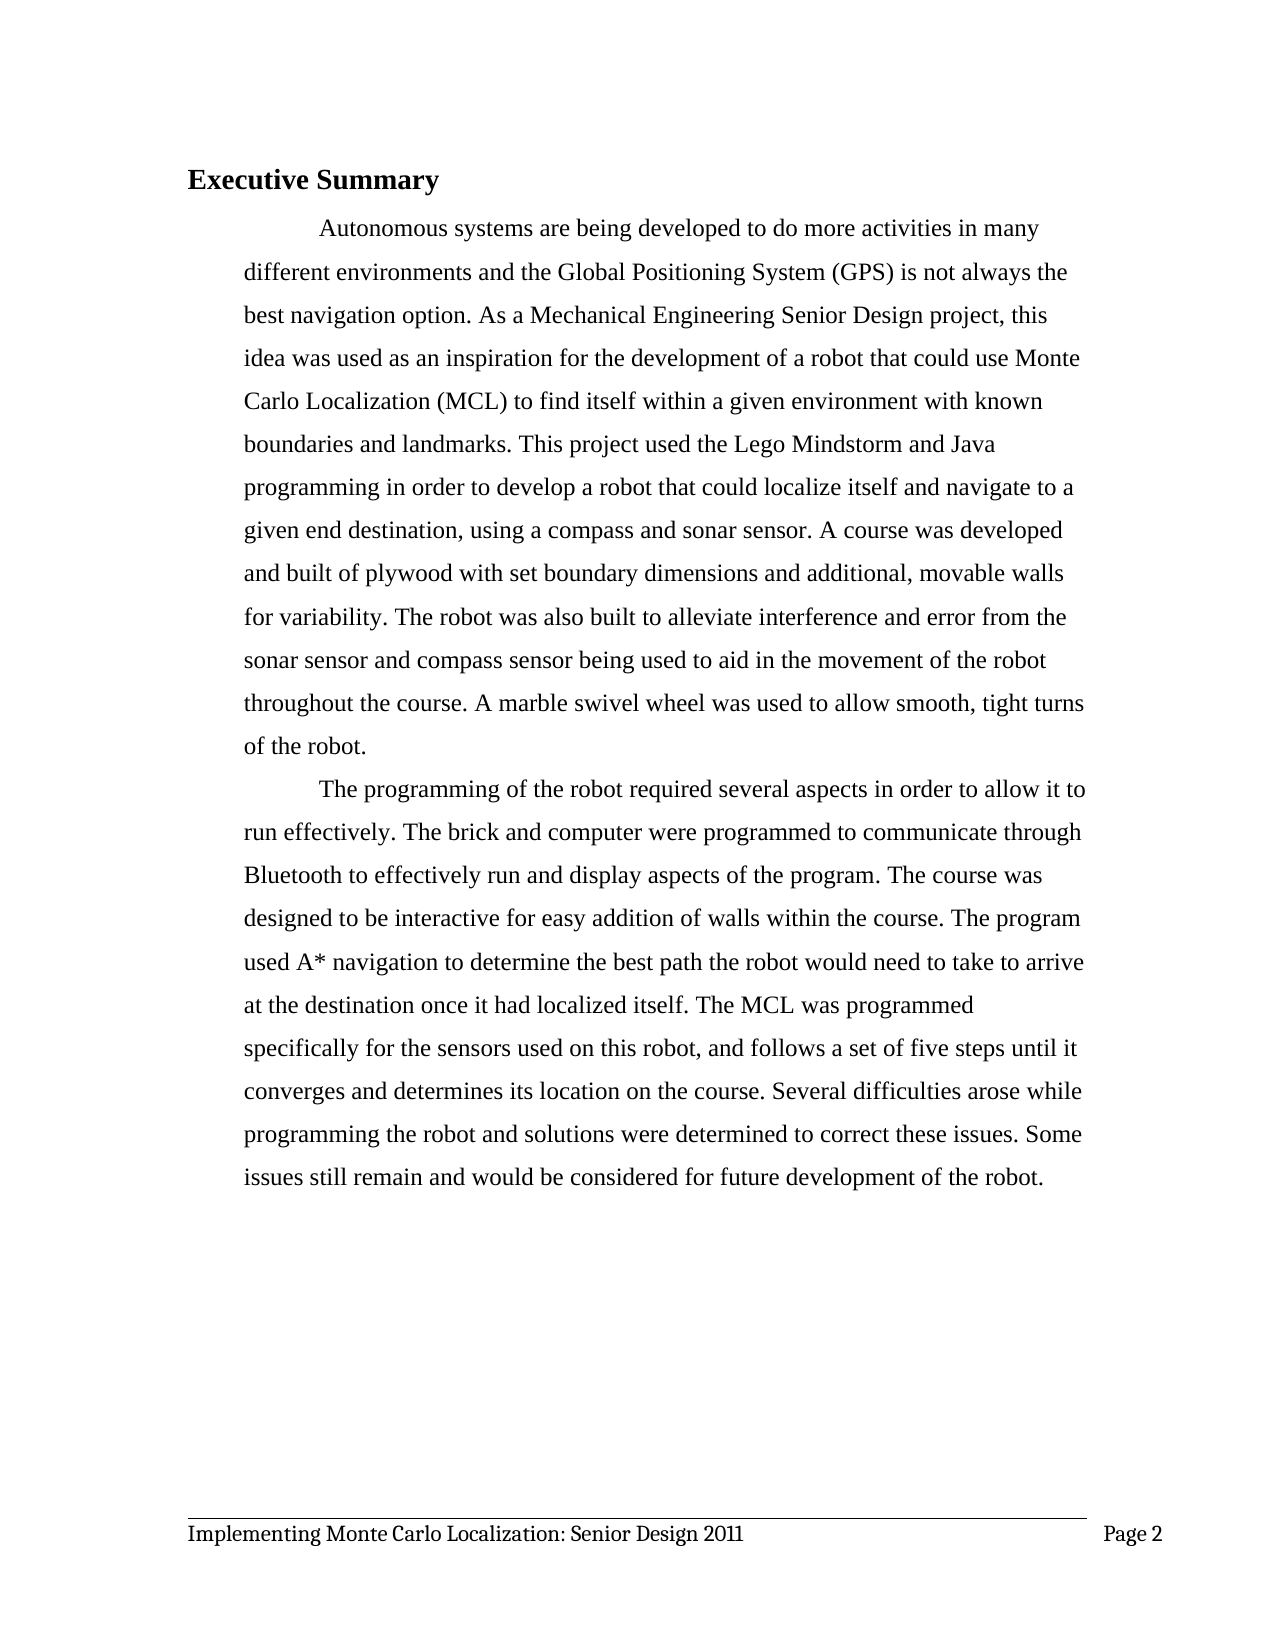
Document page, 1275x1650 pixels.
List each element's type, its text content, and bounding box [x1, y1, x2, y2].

list The programming of the robot required several aspects in order to allow it to run effectively. The brick and computer were programmed to communicate through Bluetooth to effectively run and display aspects of the program. The course was designed to be interactive for easy addition of walls within the course. The program used A* navigation to determine the best path the robot would need to take to arrive at the destination once it had localized itself. The MCL was programmed specifically for the sensors used on this robot, and follows a set of five steps until it converges and determines its location on the course. Several difficulties arose while programming the robot and solutions were determined to correct these issues. Some issues still remain and would be considered for future development of the robot. [244, 774, 1087, 1191]
subtitle Executive Summary [187, 162, 1087, 196]
list Autonomous systems are being developed to do more activities in many different environments and the Global Positioning System (GPS) is not always the best navigation option. As a Mechanical Engineering Senior Design project, this idea was used as an inspiration for the development of a robot that could use Monte Carlo Localization (MCL) to find itself within a given environment with known boundaries and landmarks. This project used the Lego Mindstorm and Java programming in order to develop a robot that could localize itself and navigate to a given end destination, using a compass and sonar sensor. A course was developed and built of plywood with set boundary dimensions and additional, movable walls for variability. The robot was also built to alleviate interference and error from the sonar sensor and compass sensor being used to aid in the movement of the robot throughout the course. A marble swivel wheel was used to allow smooth, tight turns of the robot. [244, 213, 1087, 760]
